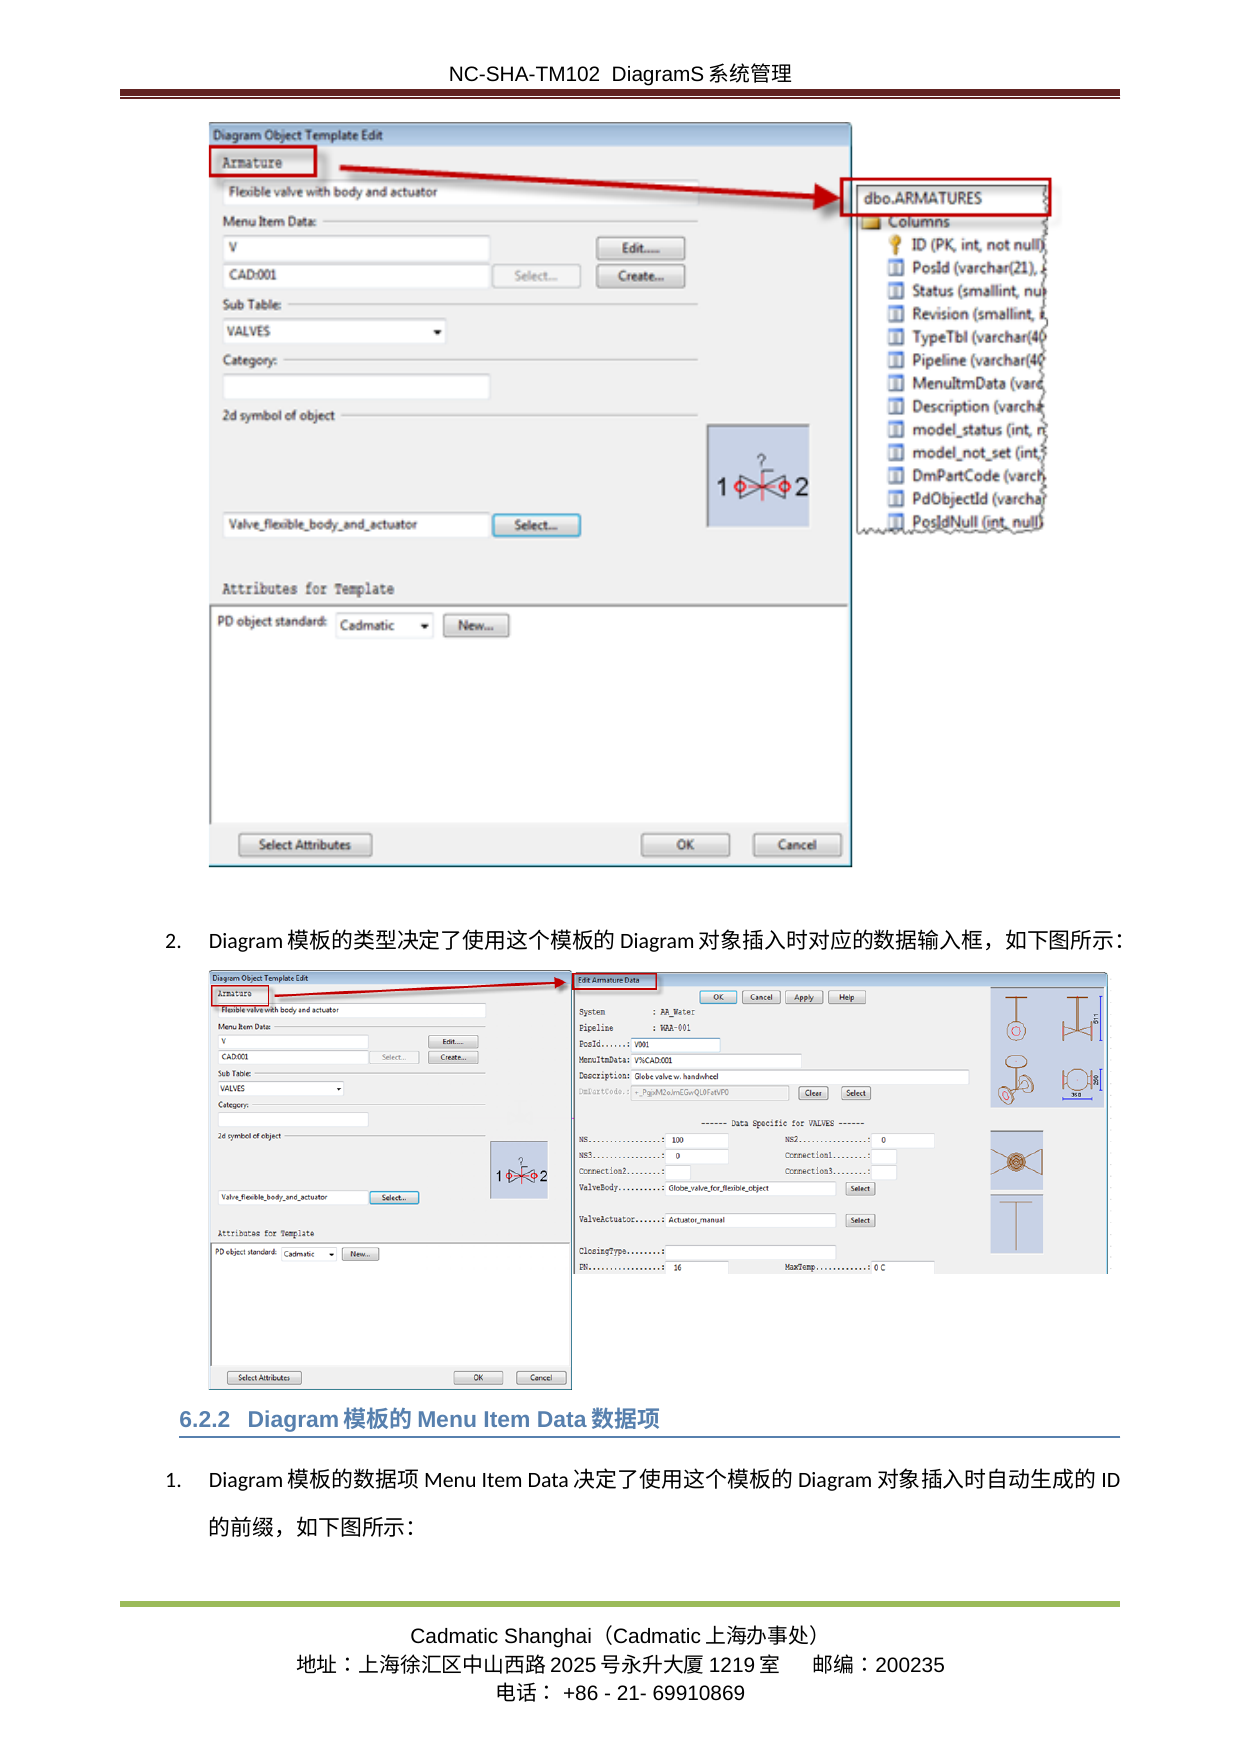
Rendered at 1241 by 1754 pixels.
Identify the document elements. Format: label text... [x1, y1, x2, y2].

picture [208, 122, 1063, 875]
list Diagram模板的类型决定了使用这个模板的Diagram对象插入时对应的数据输入框，如下图所示： [165, 923, 1120, 954]
picture [208, 970, 1112, 1390]
subtitle Diagram模板的Menu Item Data数据项 [179, 1403, 1120, 1436]
list Diagram模板的数据项Menu Item Data决定了使用这个模板的Diagram对象插入时自动生成的ID的前缀，如下图所示： [165, 1462, 1120, 1541]
